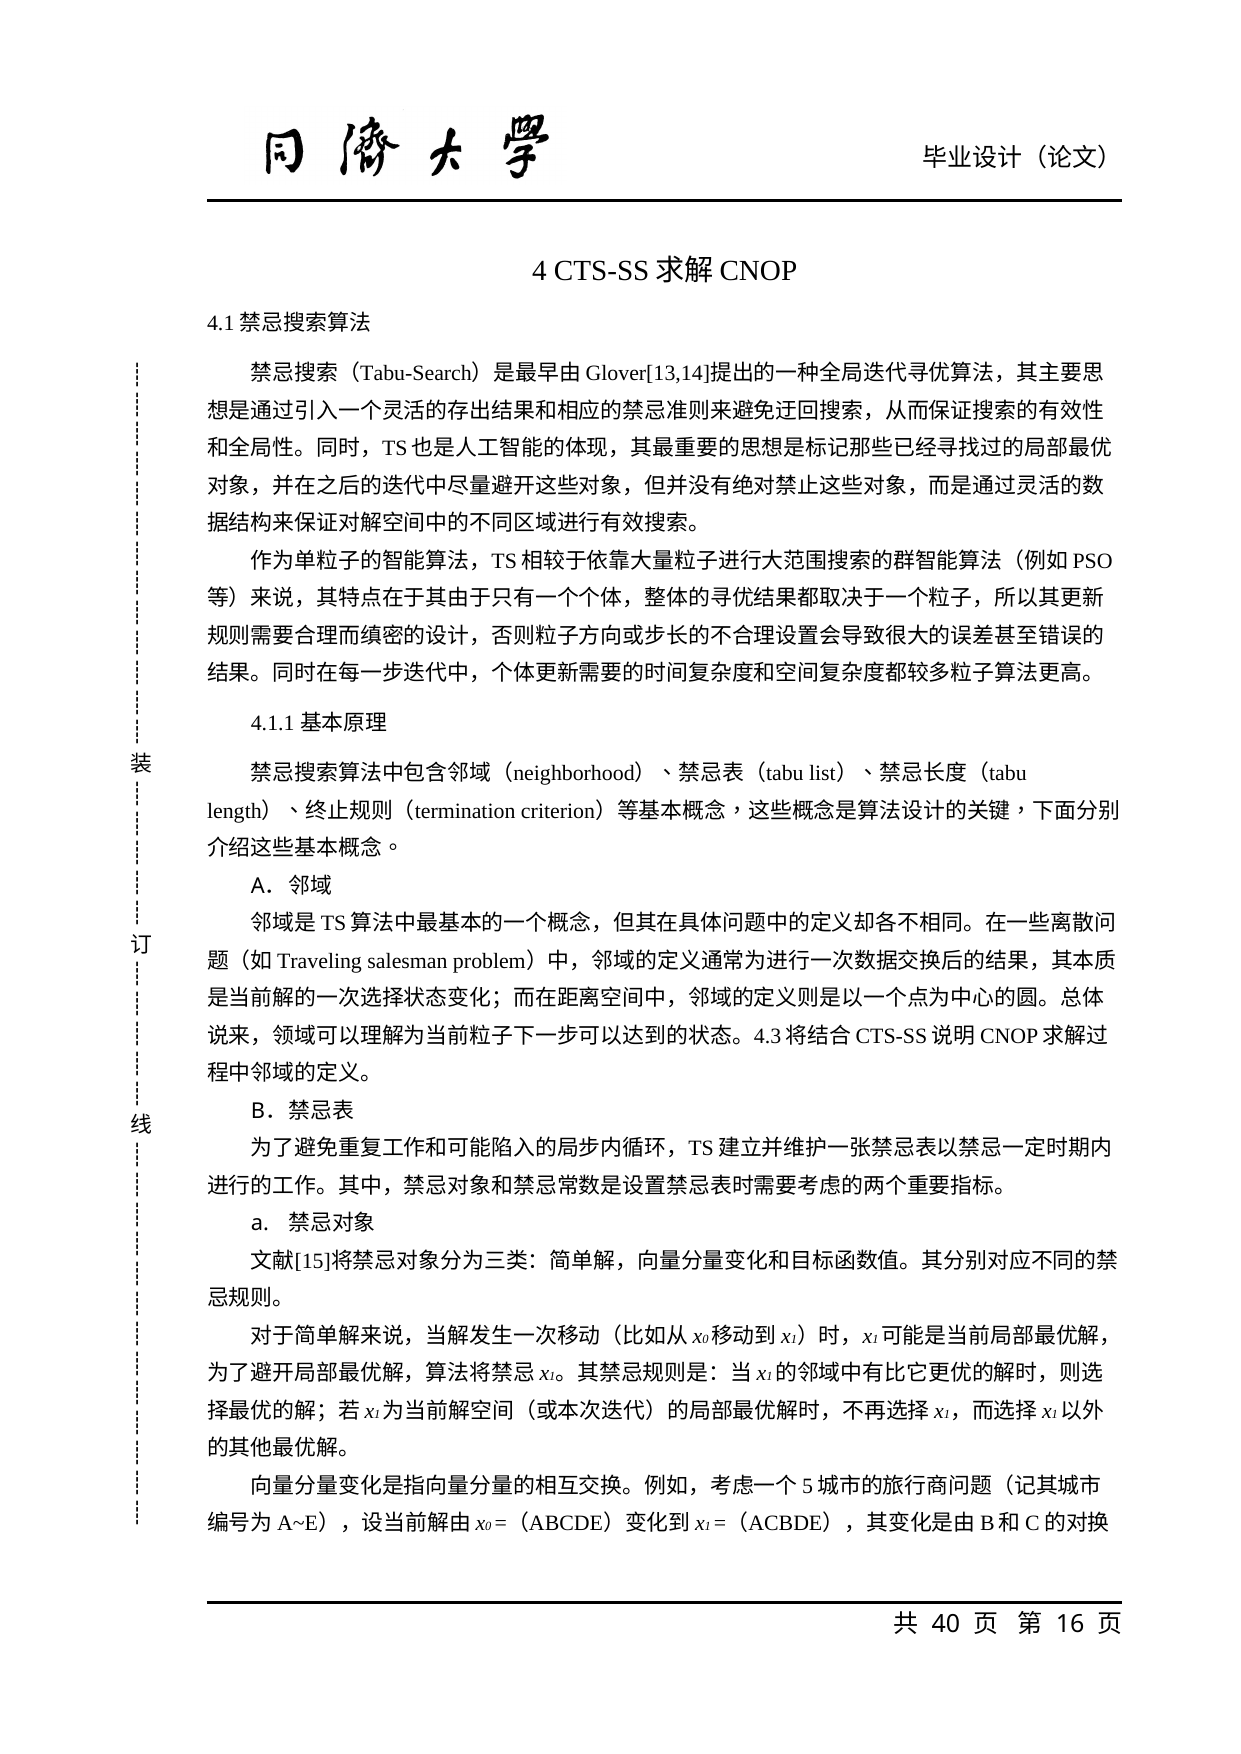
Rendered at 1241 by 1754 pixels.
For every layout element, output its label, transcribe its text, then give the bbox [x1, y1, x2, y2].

subtitle 4.1.1 基本原理 [207, 701, 1122, 738]
text 为了避免重复工作和可能陷入的局步内循环，TS建立并维护一张禁忌表以禁忌一定时期内进行的工作。其中，禁忌对象和禁忌常数是设置禁忌表时需要考虑的两个重要指标。 [207, 1126, 1122, 1201]
text 文献[15]将禁忌对象分为三类：简单解，向量分量变化和目标函数值。其分别对应不同的禁忌规则。 [207, 1238, 1122, 1313]
subtitle 4.1 禁忌搜索算法 [207, 301, 1122, 338]
text 对于简单解来说，当解发生一次移动（比如从x0移动到x1）时，x1可能是当前局部最优解，为了避开局部最优解，算法将禁忌x1。其禁忌规则是：当x1的邻域中有比它更优的解时，则选择最优的解；若x1为当前解空间（或本次迭代）的局部最优解时，不再选择x1，而选择x1以外的其他最优解。 [207, 1313, 1122, 1463]
text 禁忌搜索算法中包含邻域（neighborhood）、禁忌表（tabu list）、禁忌长度（tabu length）、终止规则（termination criterion）等基本概念，这些概念是算法设计的关键，下面分别介绍这些基本概念。 [207, 751, 1122, 863]
text 禁忌搜索（Tabu-Search）是最早由Glover[13,14]提出的一种全局迭代寻优算法，其主要思想是通过引入一个灵活的存出结果和相应的禁忌准则来避免迂回搜索，从而保证搜索的有效性和全局性。同时，TS也是人工智能的体现，其最重要的思想是标记那些已经寻找过的局部最优对象，并在之后的迭代中尽量避开这些对象，但并没有绝对禁止这些对象，而是通过灵活的数据结构来保证对解空间中的不同区域进行有效搜索。 [207, 351, 1122, 538]
text 邻域是TS算法中最基本的一个概念，但其在具体问题中的定义却各不相同。在一些离散问题（如Traveling salesman problem）中，邻域的定义通常为进行一次数据交换后的结果，其本质是当前解的一次选择状态变化；而在距离空间中，邻域的定义则是以一个点为中心的圆。总体说来，领域可以理解为当前粒子下一步可以达到的状态。4.3将结合CTS-SS说明CNOP求解过程中邻域的定义。 [207, 901, 1122, 1088]
list 禁忌表 [251, 1088, 1122, 1126]
list 禁忌对象 [251, 1201, 1122, 1238]
subtitle 4 CTS-SS求解CNOP [207, 251, 1122, 288]
text 作为单粒子的智能算法，TS相较于依靠大量粒子进行大范围搜索的群智能算法（例如PSO等）来说，其特点在于其由于只有一个个体，整体的寻优结果都取决于一个粒子，所以其更新规则需要合理而缜密的设计，否则粒子方向或步长的不合理设置会导致很大的误差甚至错误的结果。同时在每一步迭代中，个体更新需要的时间复杂度和空间复杂度都较多粒子算法更高。 [207, 538, 1122, 688]
list 邻域 [251, 863, 1122, 901]
picture [244, 106, 567, 185]
